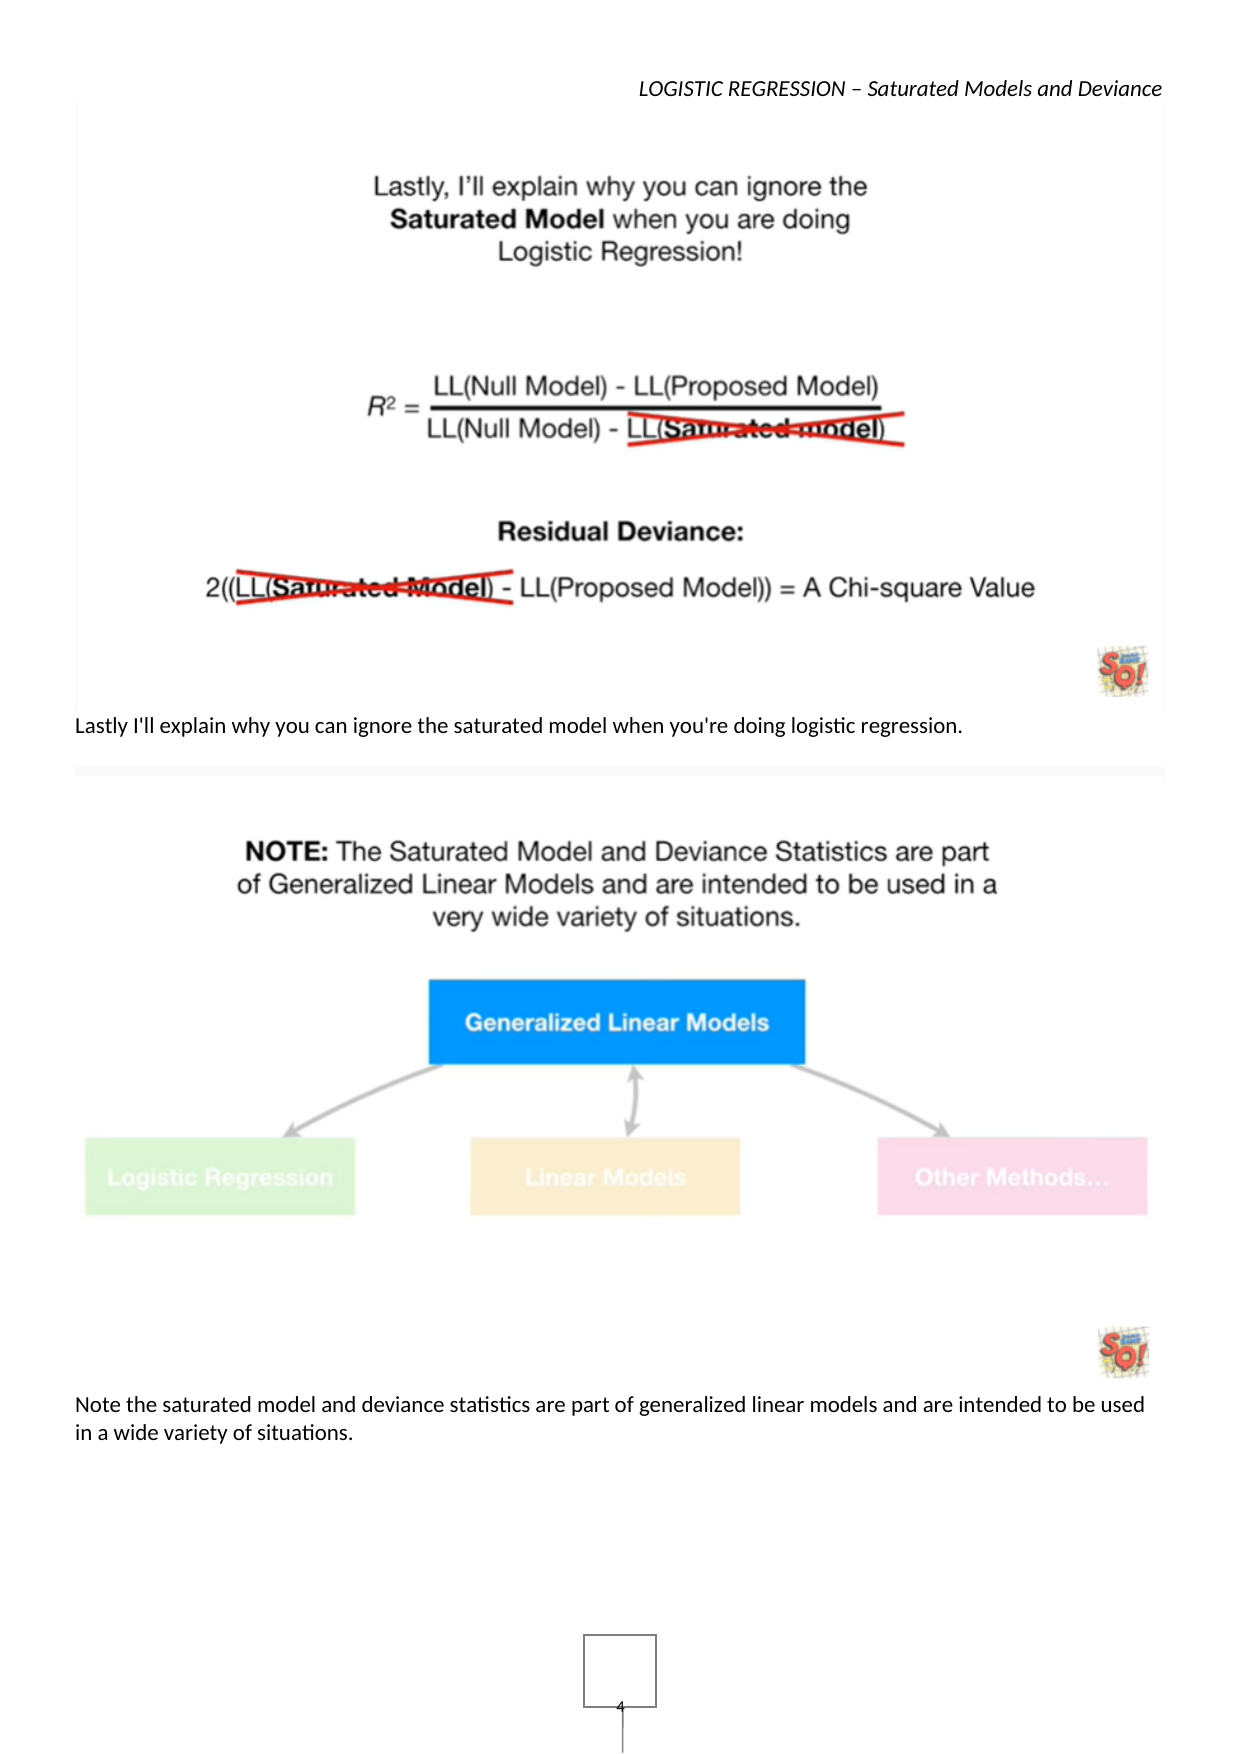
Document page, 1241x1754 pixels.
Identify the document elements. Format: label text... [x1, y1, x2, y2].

picture [75, 101, 1166, 711]
picture [75, 767, 1166, 1391]
text Lastly I'll explain why you can ignore the saturated model when you're doing logistic regression. [75, 711, 1165, 739]
text Note the saturated model and deviance statistics are part of generalized linear models and are intended to be used in a wide variety of situations. [75, 1391, 1165, 1446]
